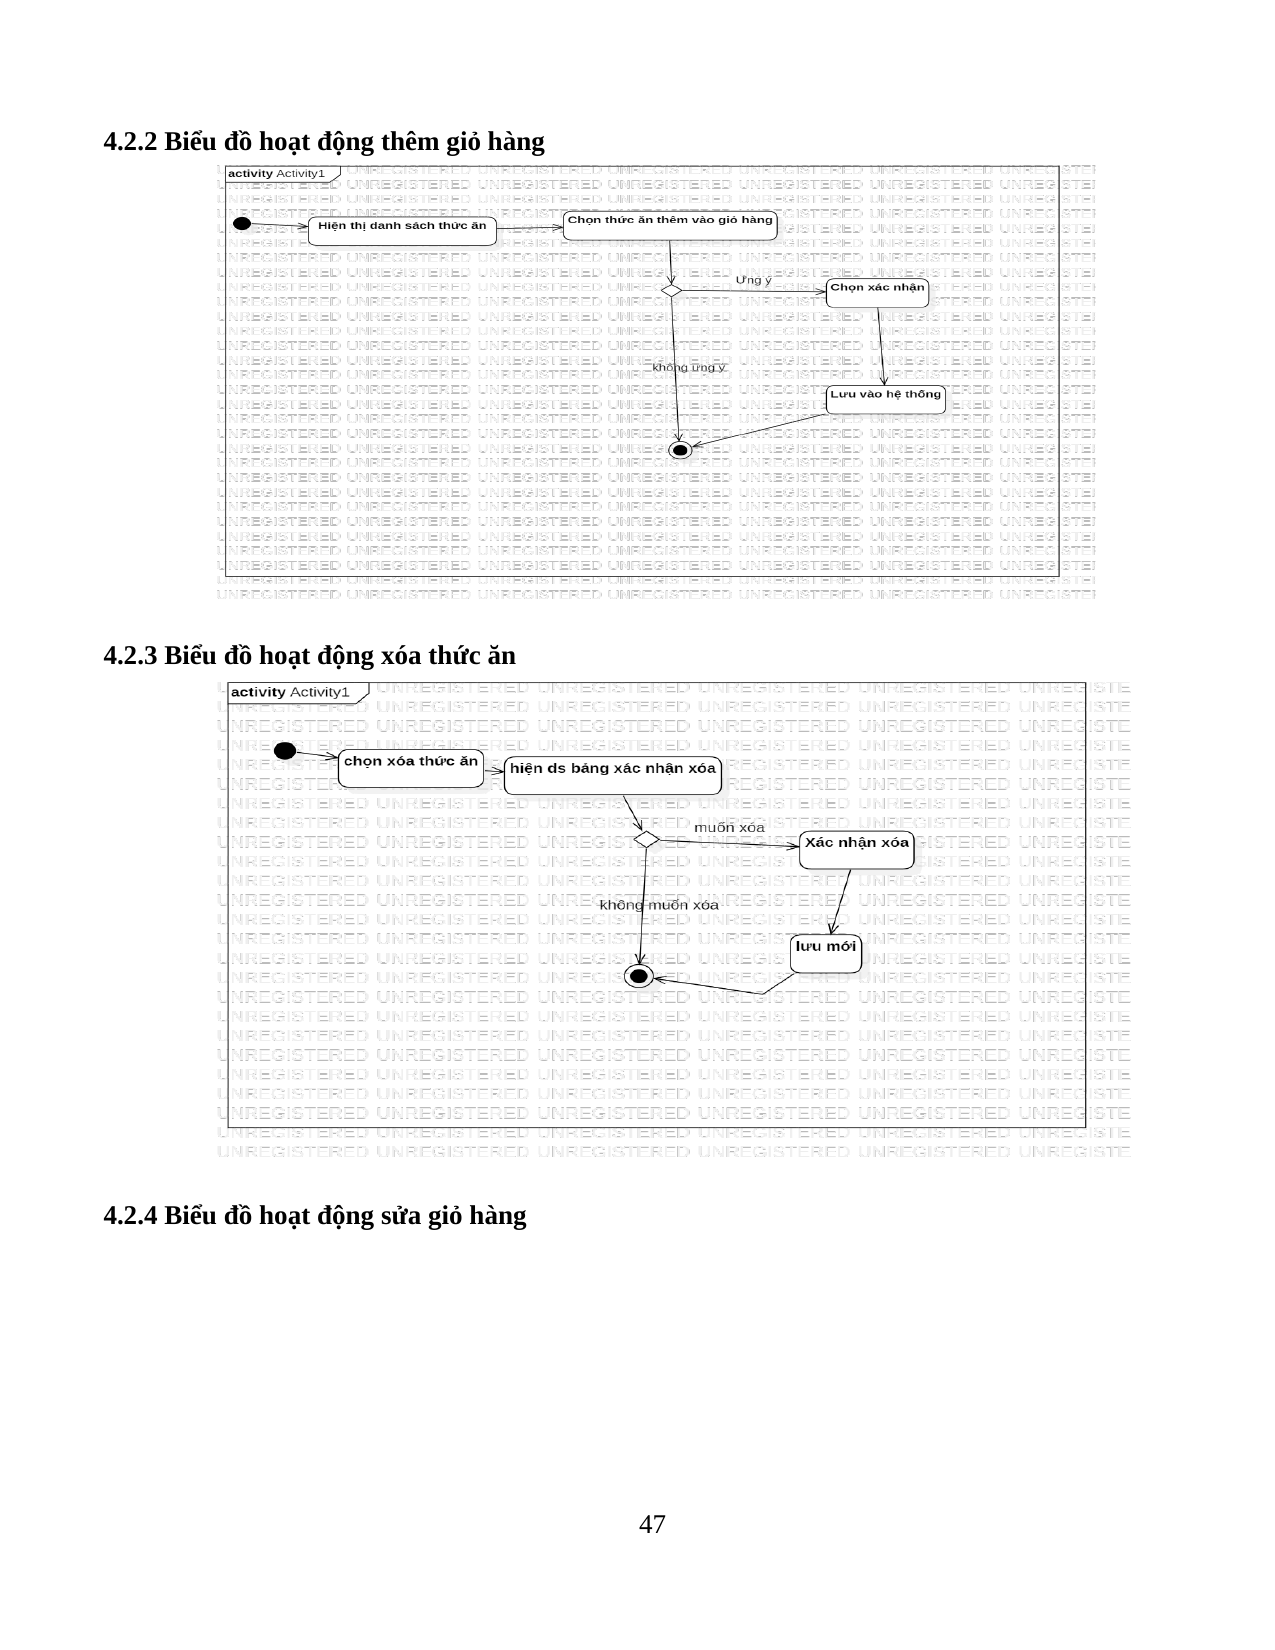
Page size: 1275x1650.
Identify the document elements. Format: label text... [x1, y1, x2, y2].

picture [216, 159, 1096, 604]
subtitle 4.2.3 Biểu đồ hoạt động xóa thức ăn [103, 639, 1060, 670]
picture [216, 673, 1131, 1164]
subtitle 4.2.2 Biểu đồ hoạt động thêm giỏ hàng [103, 125, 1060, 156]
subtitle 4.2.4 Biểu đồ hoạt động sửa giỏ hàng [103, 1199, 1060, 1231]
